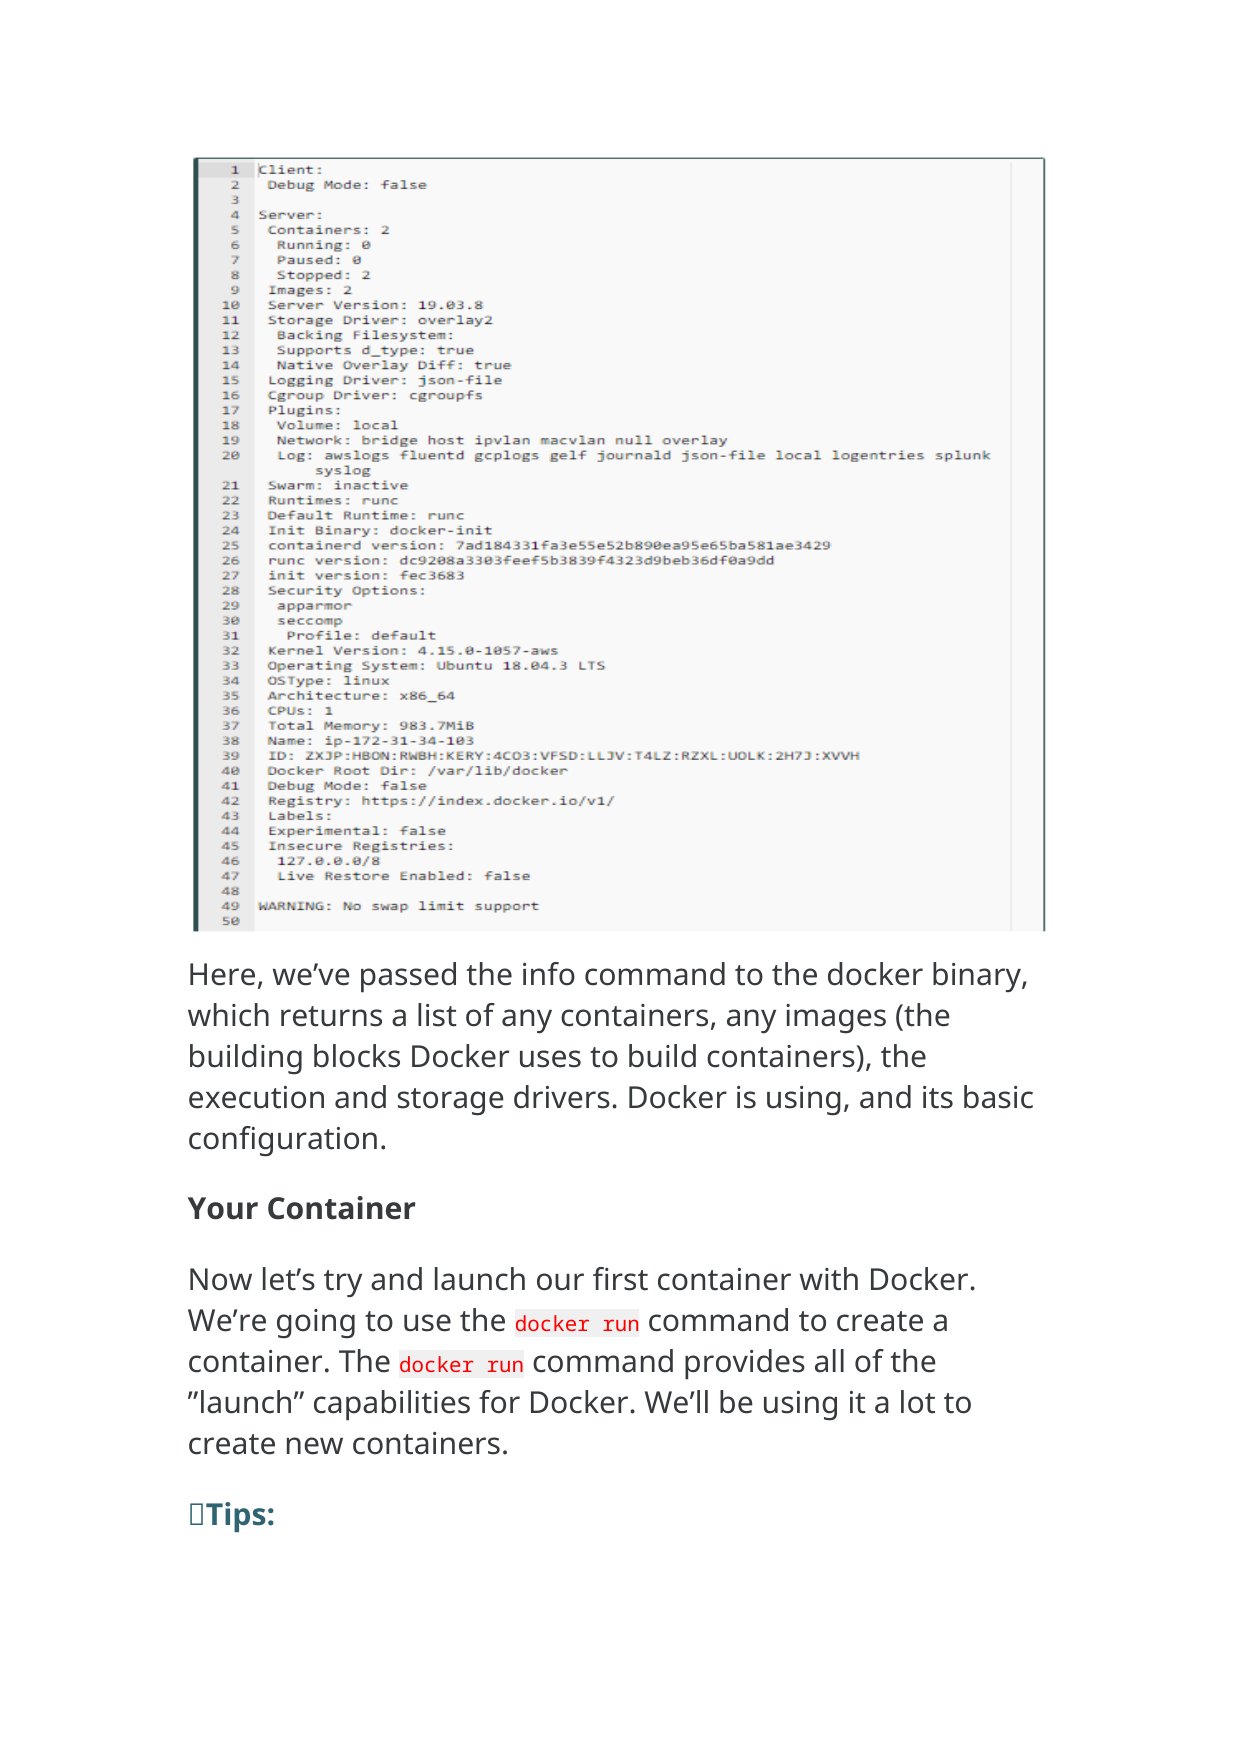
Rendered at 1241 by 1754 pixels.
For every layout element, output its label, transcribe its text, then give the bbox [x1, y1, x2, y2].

text Now let’s try and launch our first container with Docker. We’re going to use the docker run command to create a container. The docker run command provides all of the ”launch” capabilities for Docker. We’ll be using it a lot to create new containers. [187, 1258, 1053, 1463]
picture [187, 150, 1052, 934]
text 💡Tips: [187, 1493, 1053, 1534]
text Your Container [187, 1187, 1053, 1229]
text Here, we’ve passed the info command to the docker binary, which returns a list of any containers, any images (the building blocks Docker uses to build containers), the execution and storage drivers. Docker is using, and its basic configuration. [187, 953, 1053, 1158]
